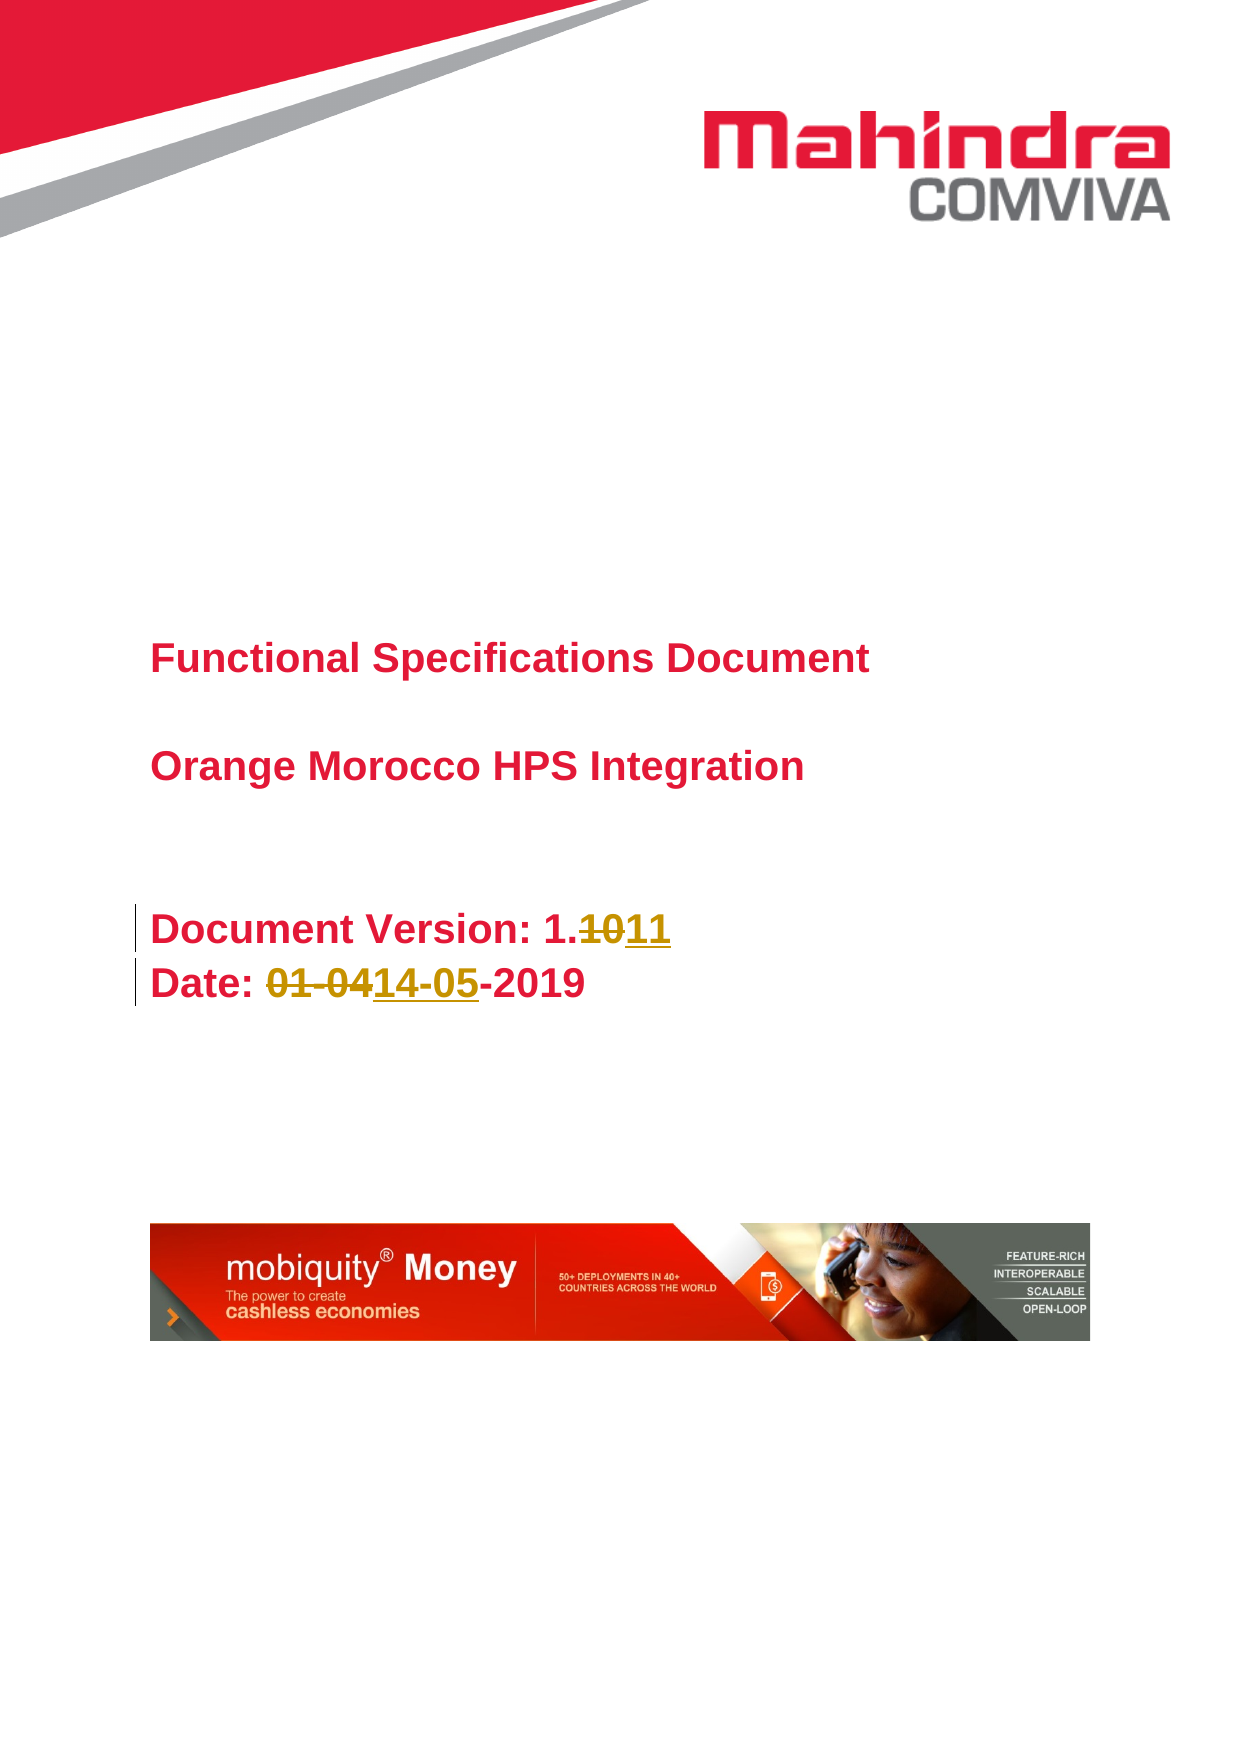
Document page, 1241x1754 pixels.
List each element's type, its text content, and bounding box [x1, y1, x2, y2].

text Document Version: 1. [150, 904, 1090, 952]
text Date: -2019 [150, 958, 1090, 1006]
picture [150, 1223, 1091, 1341]
picture [704, 111, 1171, 222]
text Functional Specifications Document [150, 633, 1090, 681]
picture [0, 0, 652, 238]
text Orange Morocco HPS Integration [150, 742, 1090, 789]
